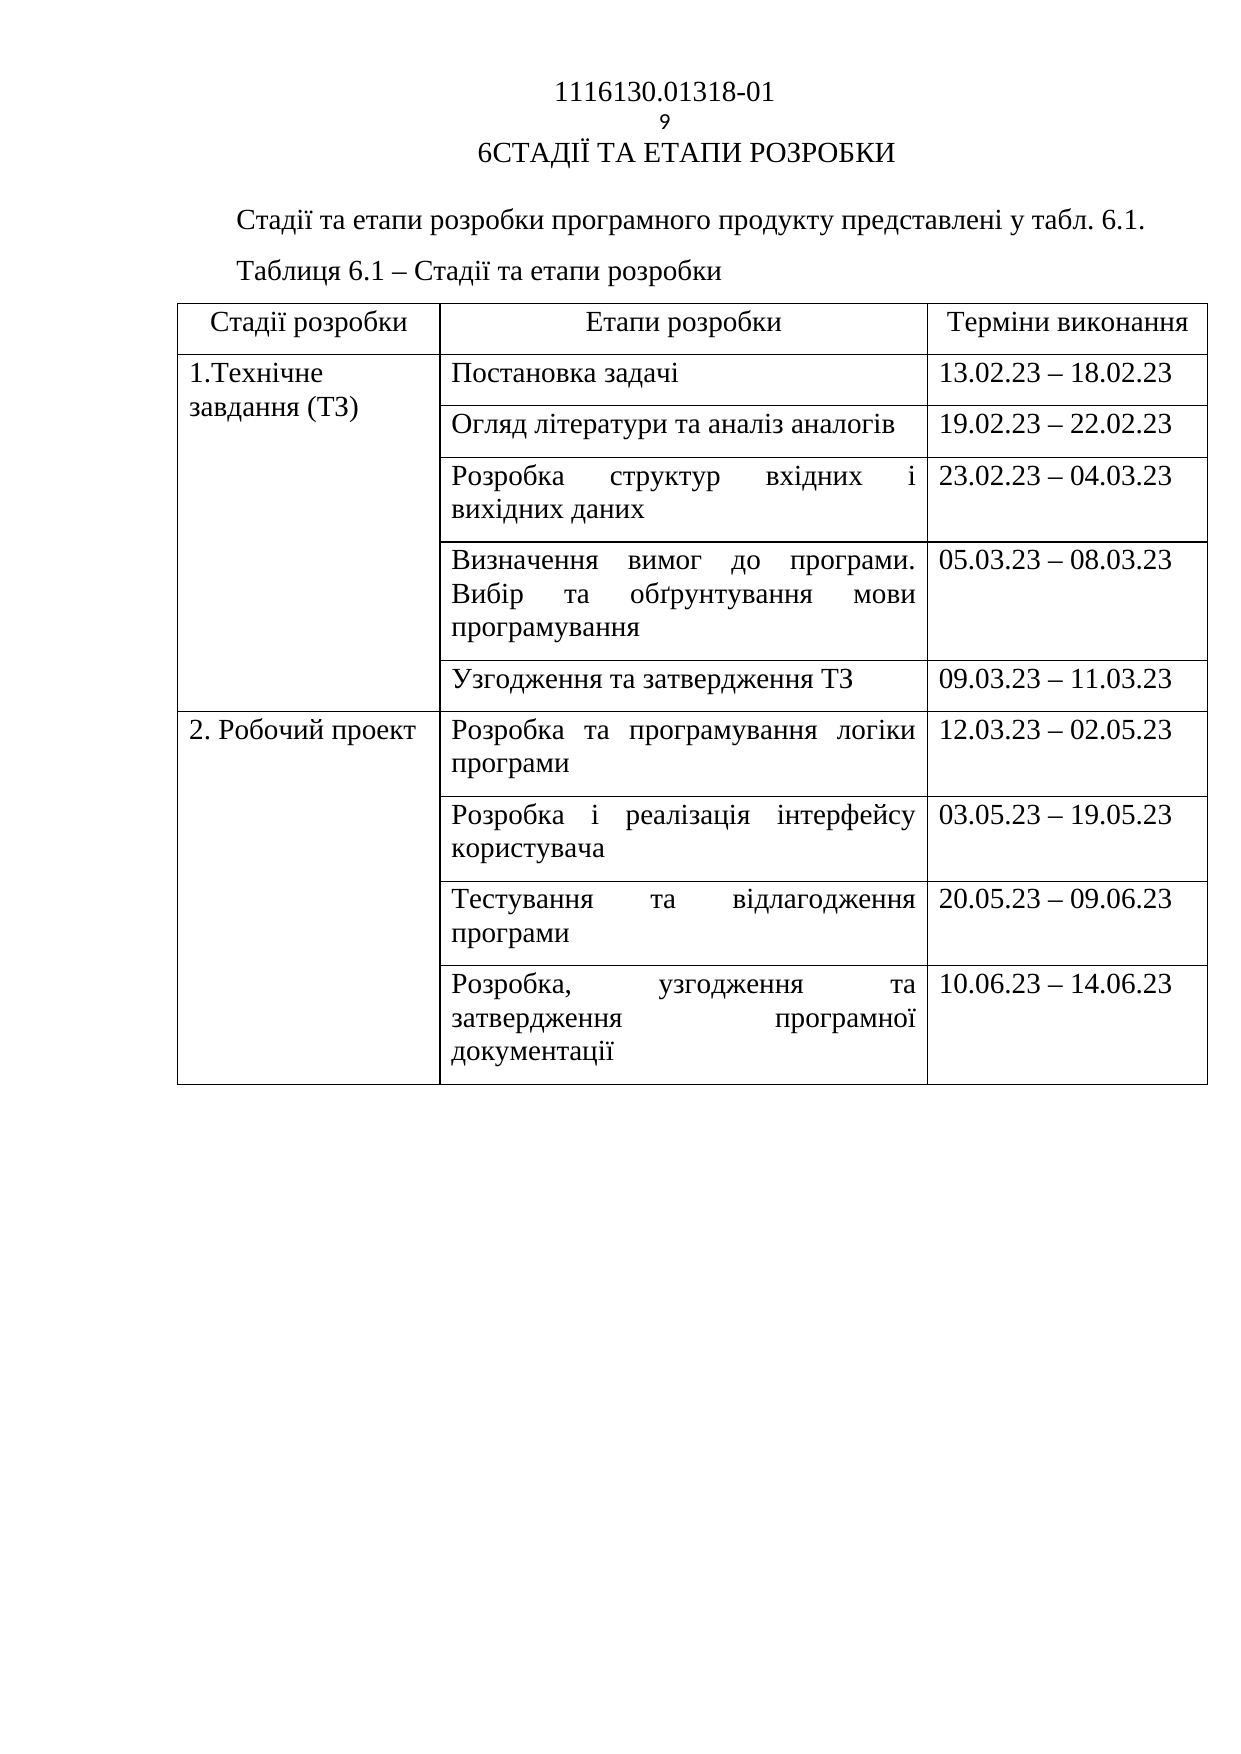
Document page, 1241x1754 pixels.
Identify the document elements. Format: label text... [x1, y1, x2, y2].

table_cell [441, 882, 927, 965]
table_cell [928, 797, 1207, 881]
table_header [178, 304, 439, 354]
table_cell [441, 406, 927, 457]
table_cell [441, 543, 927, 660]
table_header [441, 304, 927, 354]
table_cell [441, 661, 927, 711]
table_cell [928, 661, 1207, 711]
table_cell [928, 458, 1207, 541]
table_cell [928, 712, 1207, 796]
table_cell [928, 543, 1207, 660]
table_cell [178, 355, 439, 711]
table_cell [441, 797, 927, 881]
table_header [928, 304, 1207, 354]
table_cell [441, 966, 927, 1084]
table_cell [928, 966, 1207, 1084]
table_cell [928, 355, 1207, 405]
text Таблиця 6.1 – Стадії та етапи розробки [177, 253, 1152, 286]
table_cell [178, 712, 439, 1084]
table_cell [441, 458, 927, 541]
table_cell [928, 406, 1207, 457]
text Стадії та етапи розробки програмного продукту представлені у табл. 6.1. [177, 202, 1152, 236]
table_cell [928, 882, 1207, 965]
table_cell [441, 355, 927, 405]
list СТАДІЇ ТА ЕТАПИ РОЗРОБКИ [177, 135, 1152, 169]
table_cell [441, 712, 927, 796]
